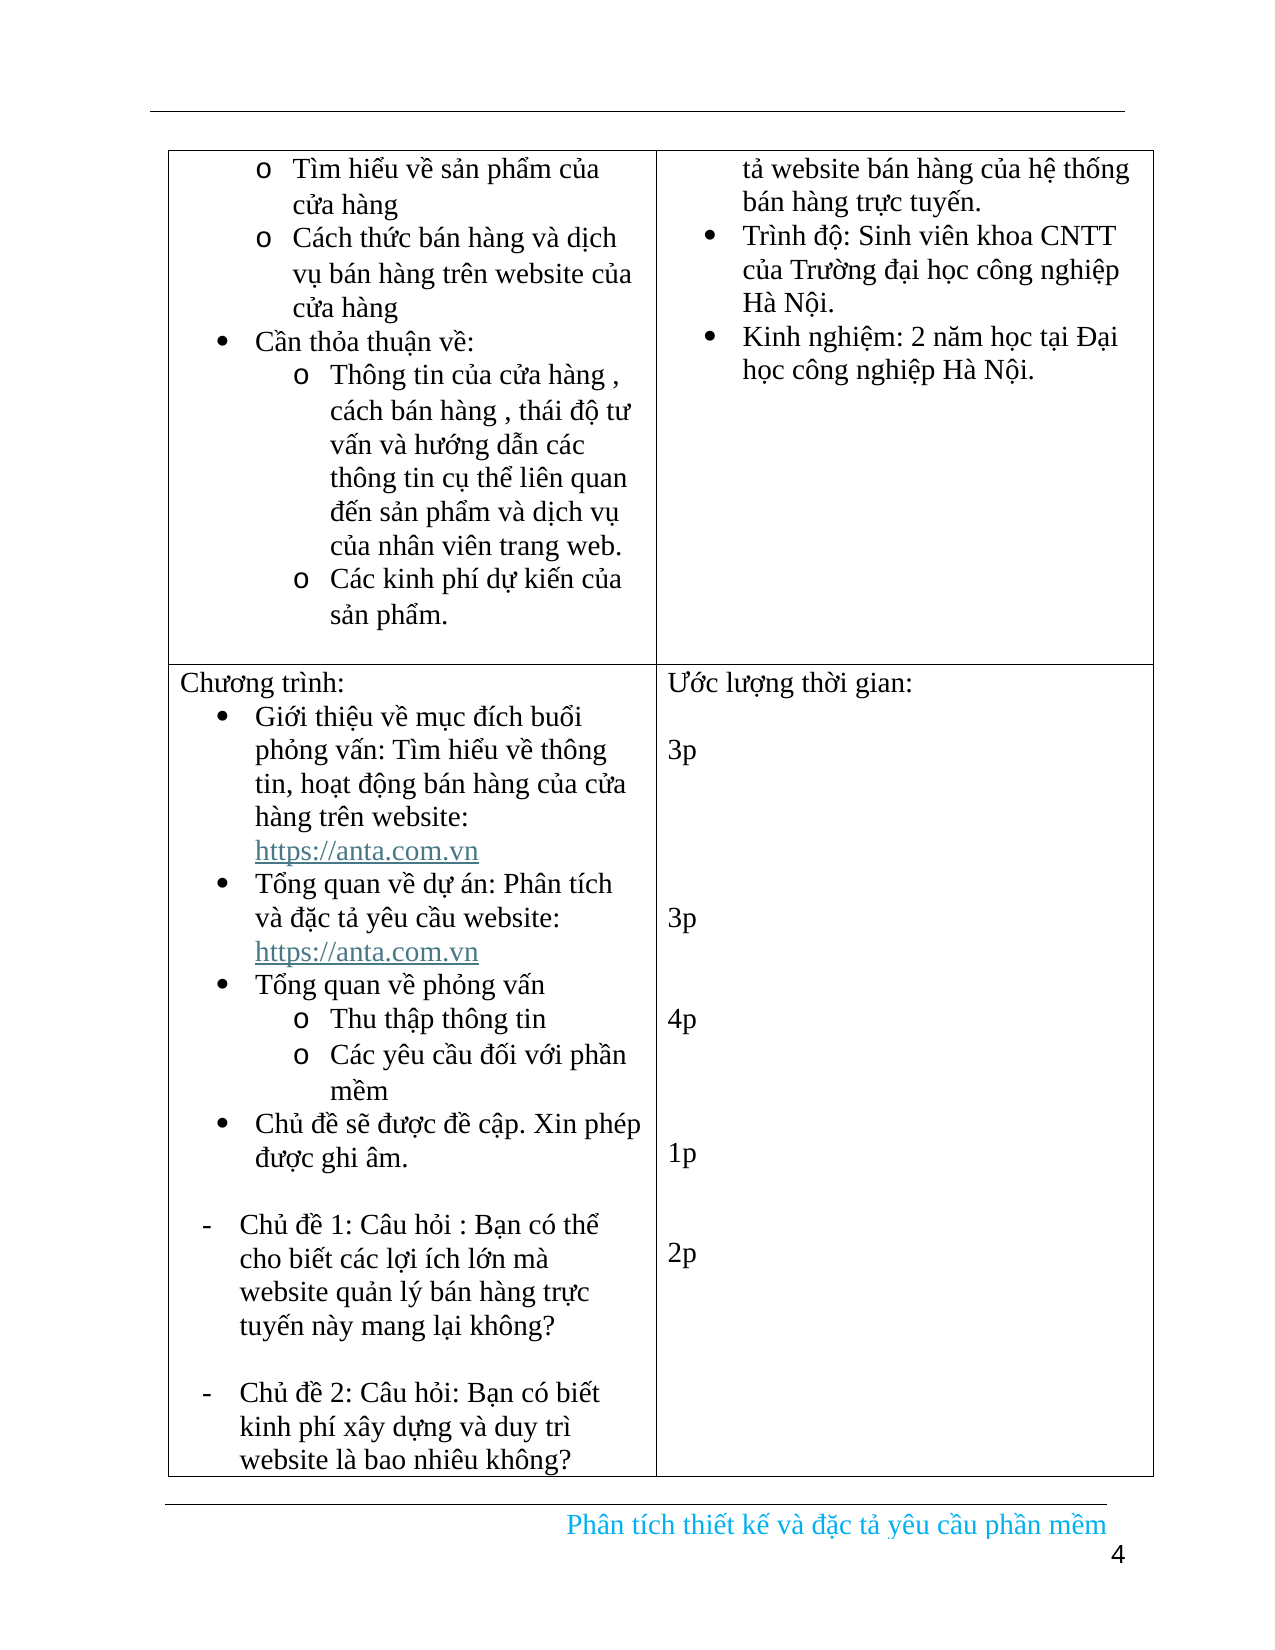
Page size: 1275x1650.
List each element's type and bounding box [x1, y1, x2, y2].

table_cell [169, 151, 656, 664]
table_cell [657, 151, 1153, 664]
table_cell [657, 665, 1153, 1476]
table_cell [169, 665, 656, 1476]
